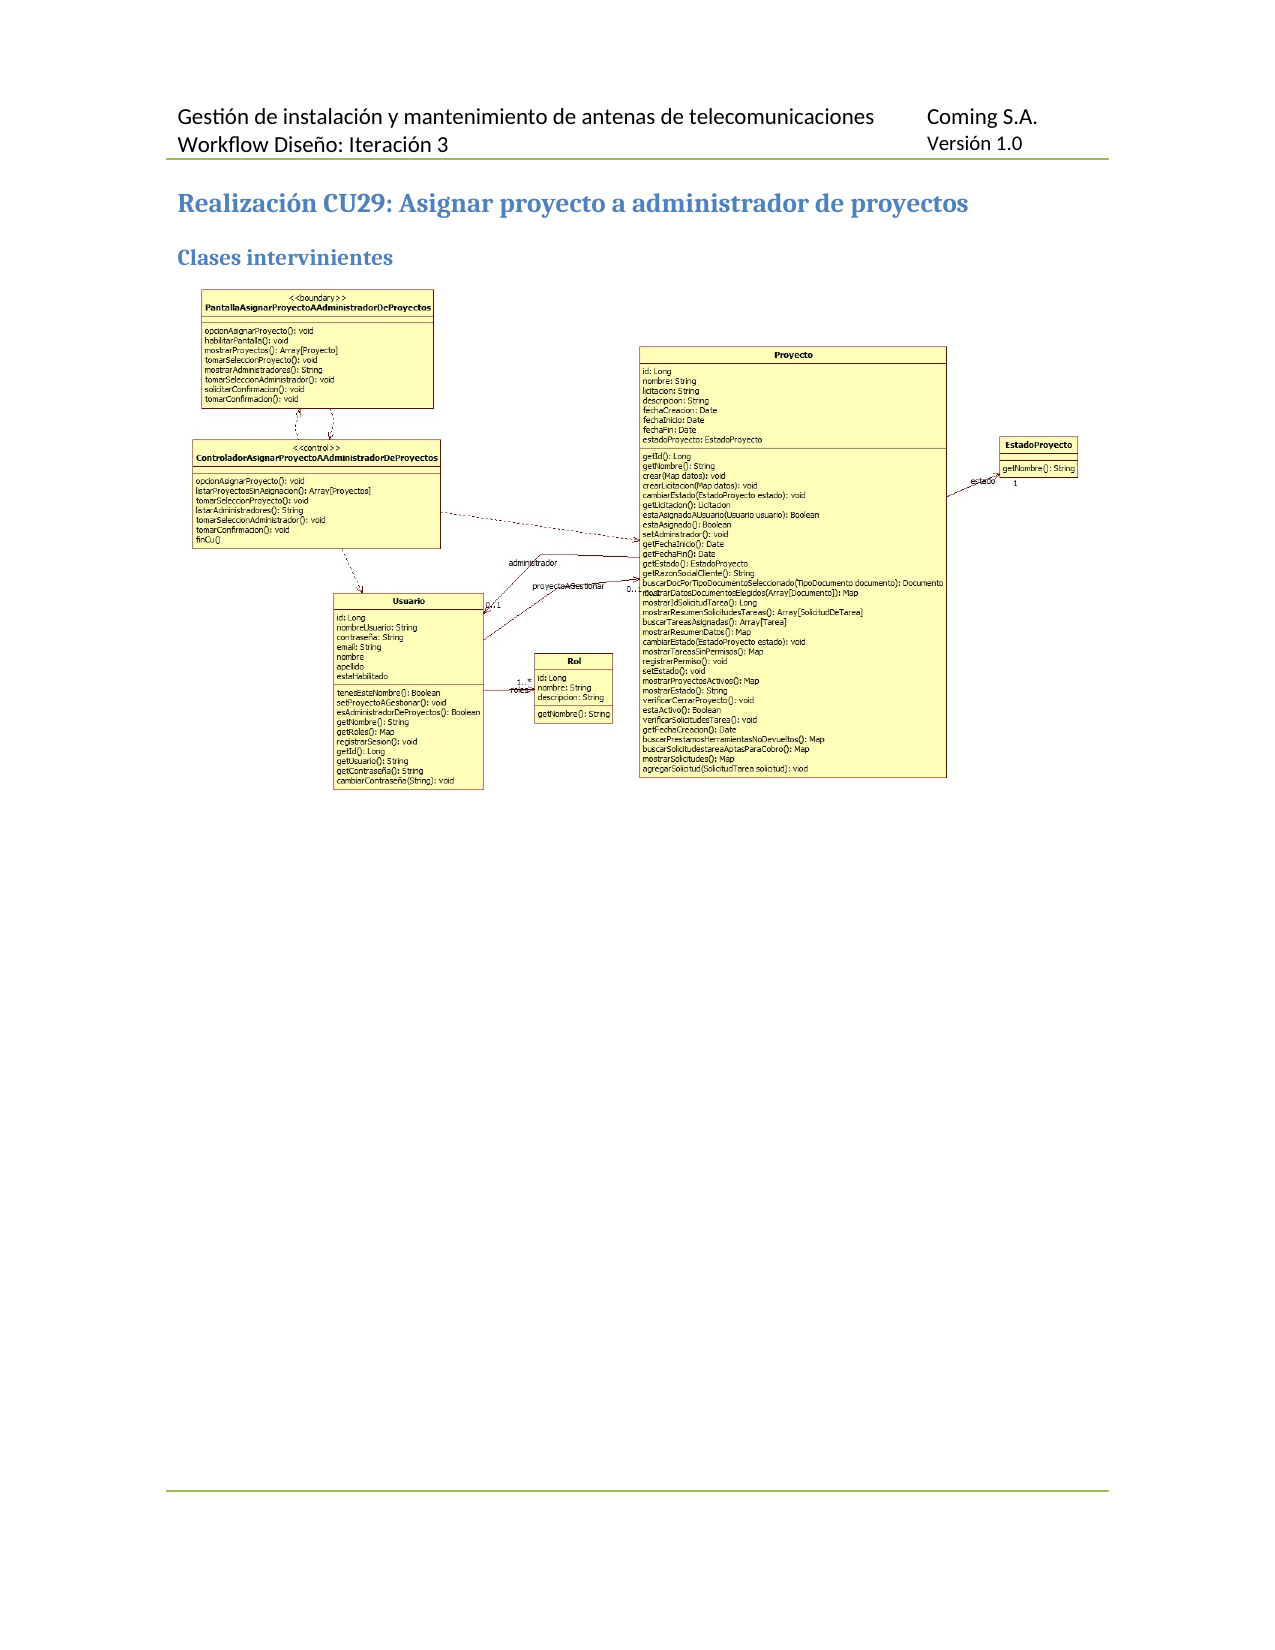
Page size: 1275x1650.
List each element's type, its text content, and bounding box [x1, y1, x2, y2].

subtitle Realización CU29: Asignar proyecto a administrador de proyectos [177, 188, 1098, 219]
picture [177, 274, 1093, 805]
subtitle Clases intervinientes [177, 244, 1098, 271]
